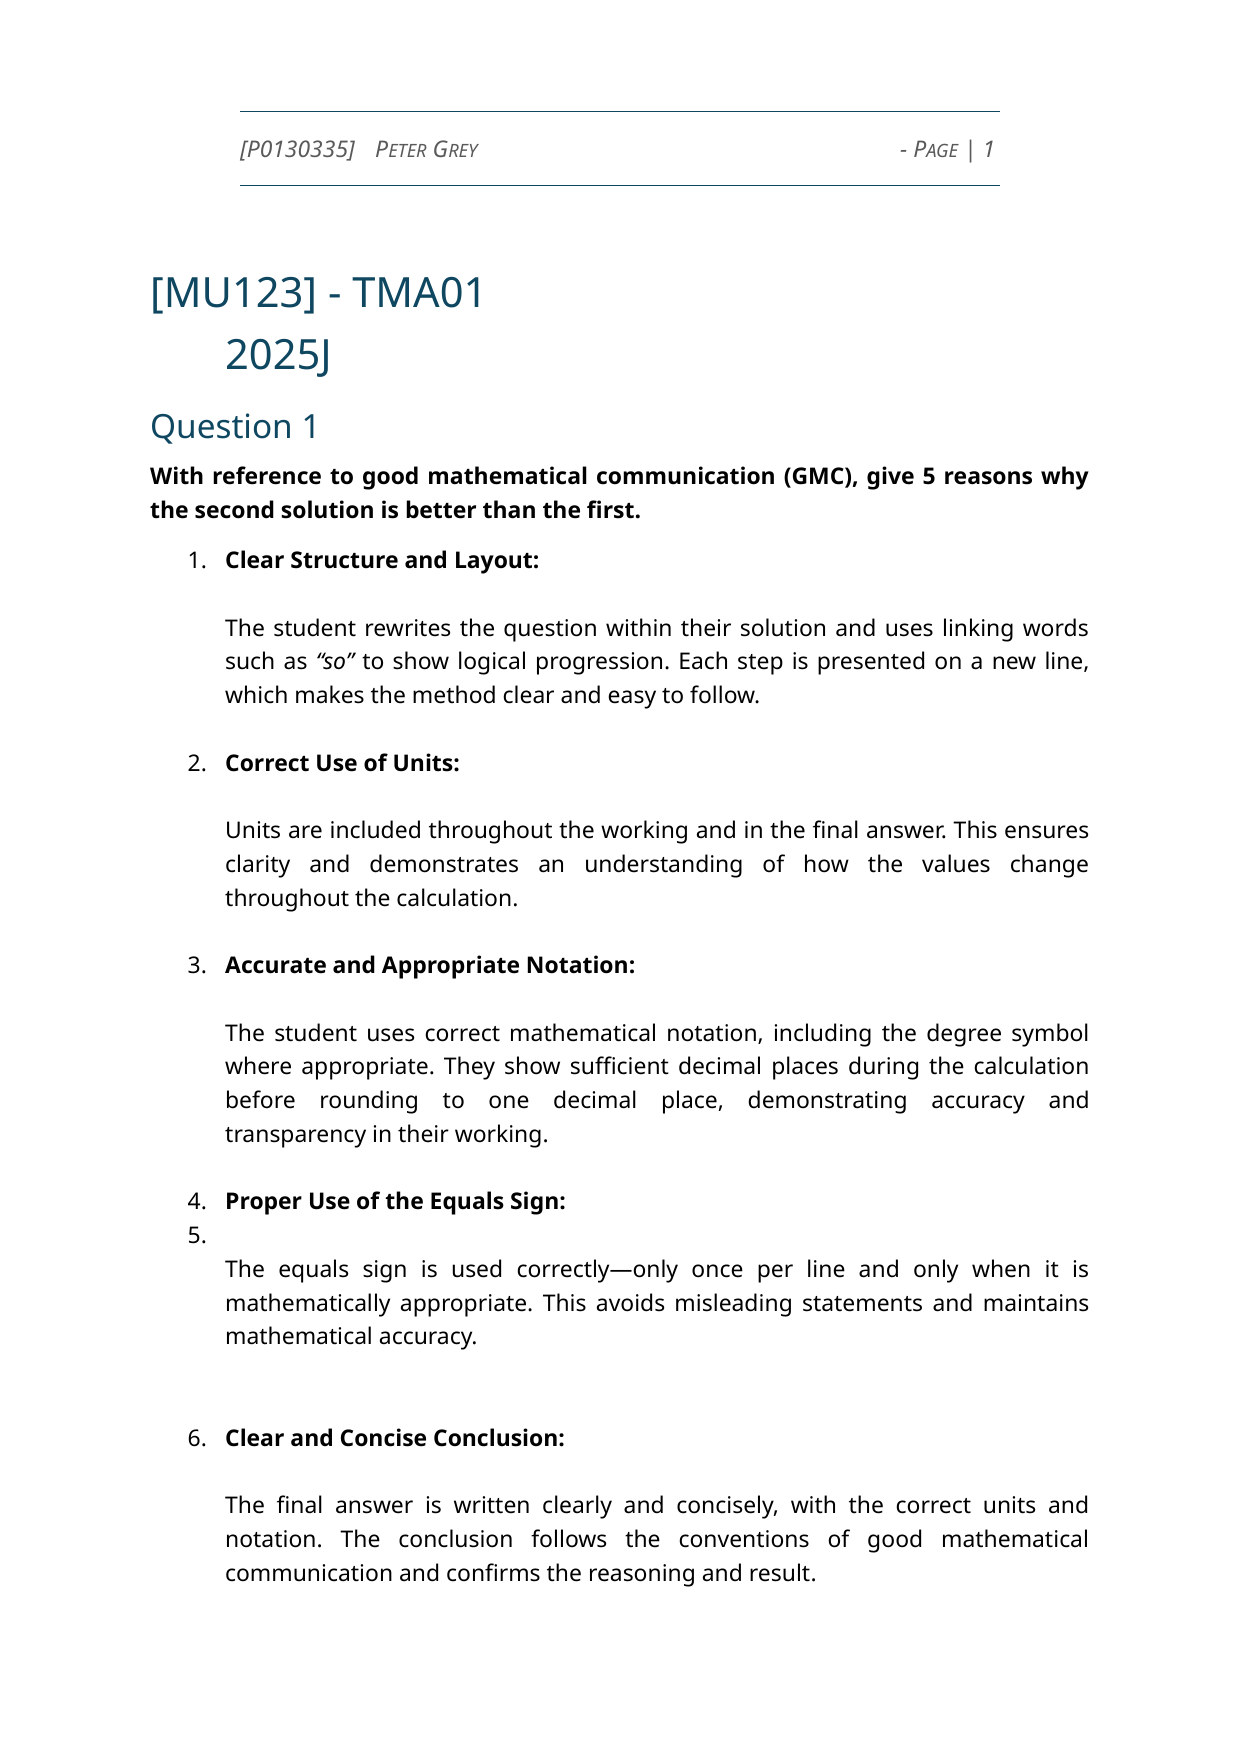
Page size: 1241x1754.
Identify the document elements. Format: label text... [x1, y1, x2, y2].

list Clear and Concise Conclusion: [187, 1421, 1090, 1453]
list Units are included throughout the working and in the final answer. This ensures clarity and demonstrates an understanding of how the values change throughout the calculation. [225, 780, 1090, 913]
list The equals sign is used correctly—only once per line and only when it is mathematically appropriate. This avoids misleading statements and maintains mathematical accuracy. [187, 1219, 1090, 1351]
subtitle Question 1 [150, 402, 1090, 448]
list The student rewrites the question within their solution and uses linking words such as “so” to show logical progression. Each step is presented on a new line, which makes the method clear and easy to follow. [225, 578, 1090, 710]
list The final answer is written clearly and concisely, with the correct units and notation. The conclusion follows the conventions of good mathematical communication and confirms the reasoning and result. [225, 1455, 1090, 1588]
list Clear Structure and Layout: [187, 544, 1090, 575]
list Accurate and Appropriate Notation: [187, 949, 1090, 980]
list Correct Use of Units: [187, 746, 1090, 778]
text With reference to good mathematical communication (GMC), give 5 reasons why the second solution is better than the first. [150, 460, 1090, 525]
list Proper Use of the Equals Sign: [187, 1185, 1090, 1216]
list The student uses correct mathematical notation, including the degree symbol where appropriate. They show sufficient decimal places during the calculation before rounding to one decimal place, demonstrating accuracy and transparency in their working. [225, 983, 1090, 1149]
subtitle [MU123] - TMA01 2025J [150, 263, 1090, 381]
